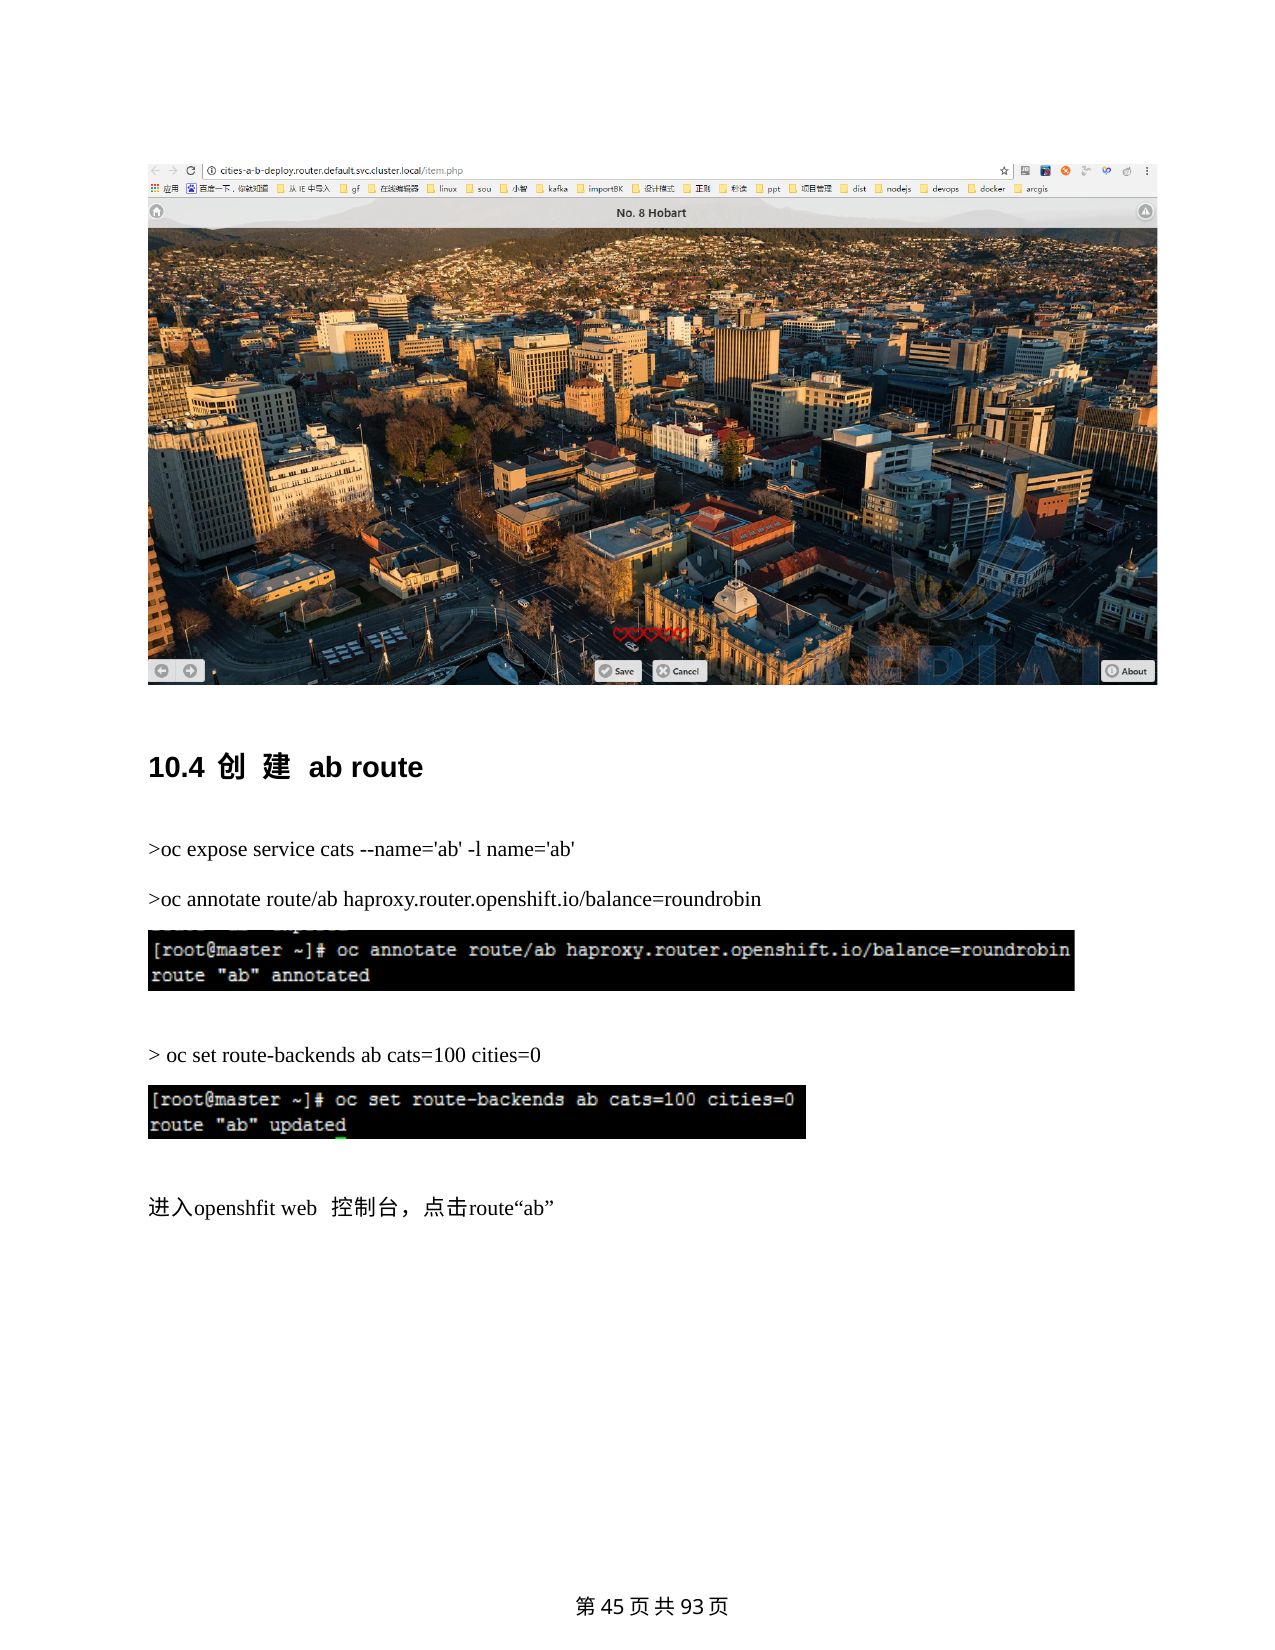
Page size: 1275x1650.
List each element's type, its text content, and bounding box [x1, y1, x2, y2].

picture [148, 930, 1075, 991]
text >oc expose service cats --name='ab' -l name='ab' [148, 830, 1156, 867]
picture [148, 164, 1158, 685]
text 进入openshfit web控制台，点击route“ab” [148, 1187, 1156, 1224]
picture [148, 1085, 806, 1139]
text > oc set route-backends ab cats=100 cities=0 [148, 1035, 1156, 1073]
text >oc annotate route/ab haproxy.router.openshift.io/balance=roundrobin [148, 880, 1156, 917]
subtitle 创建ab route [148, 727, 1156, 802]
